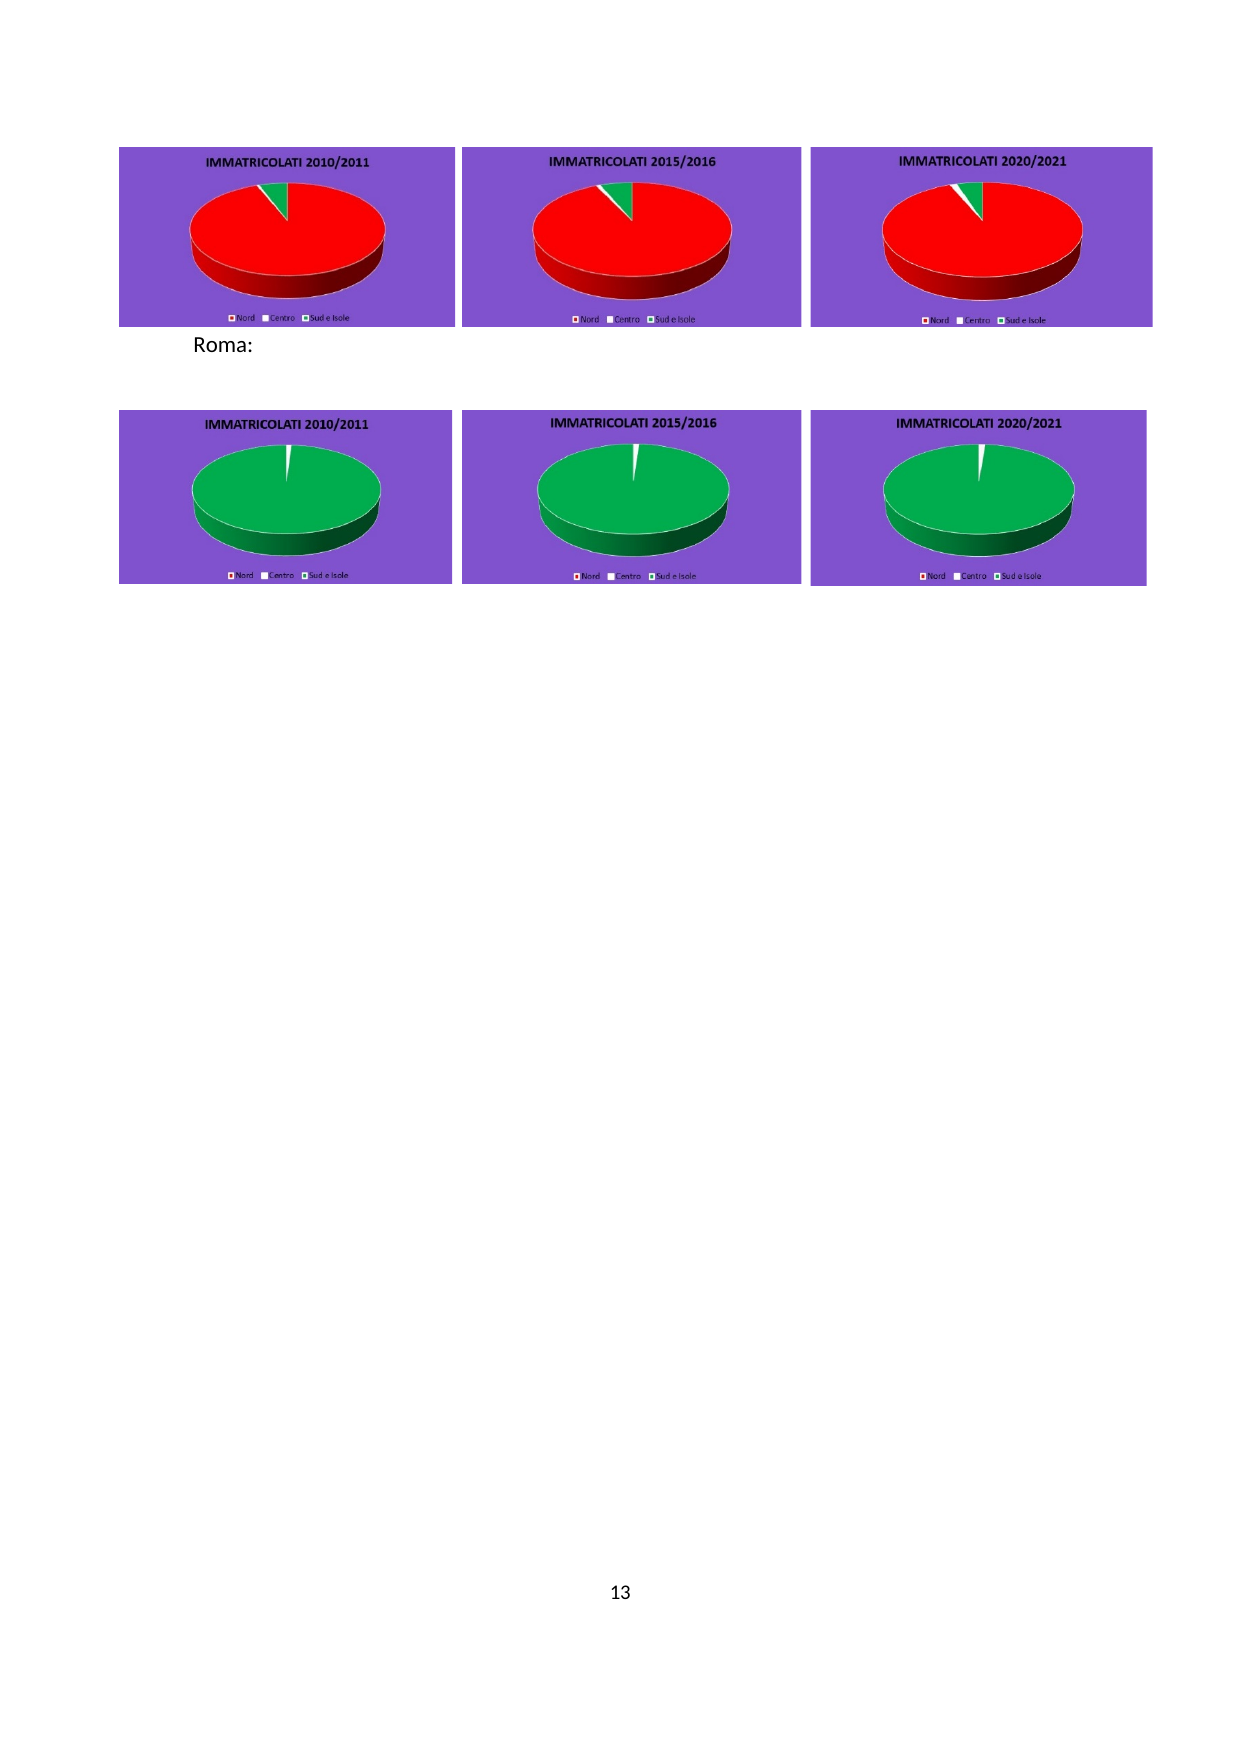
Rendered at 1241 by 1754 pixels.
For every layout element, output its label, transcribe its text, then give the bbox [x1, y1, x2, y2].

picture [809, 410, 1147, 585]
picture [809, 147, 1153, 326]
picture [460, 147, 802, 326]
picture [117, 147, 455, 326]
picture [117, 410, 453, 583]
picture [460, 410, 802, 582]
